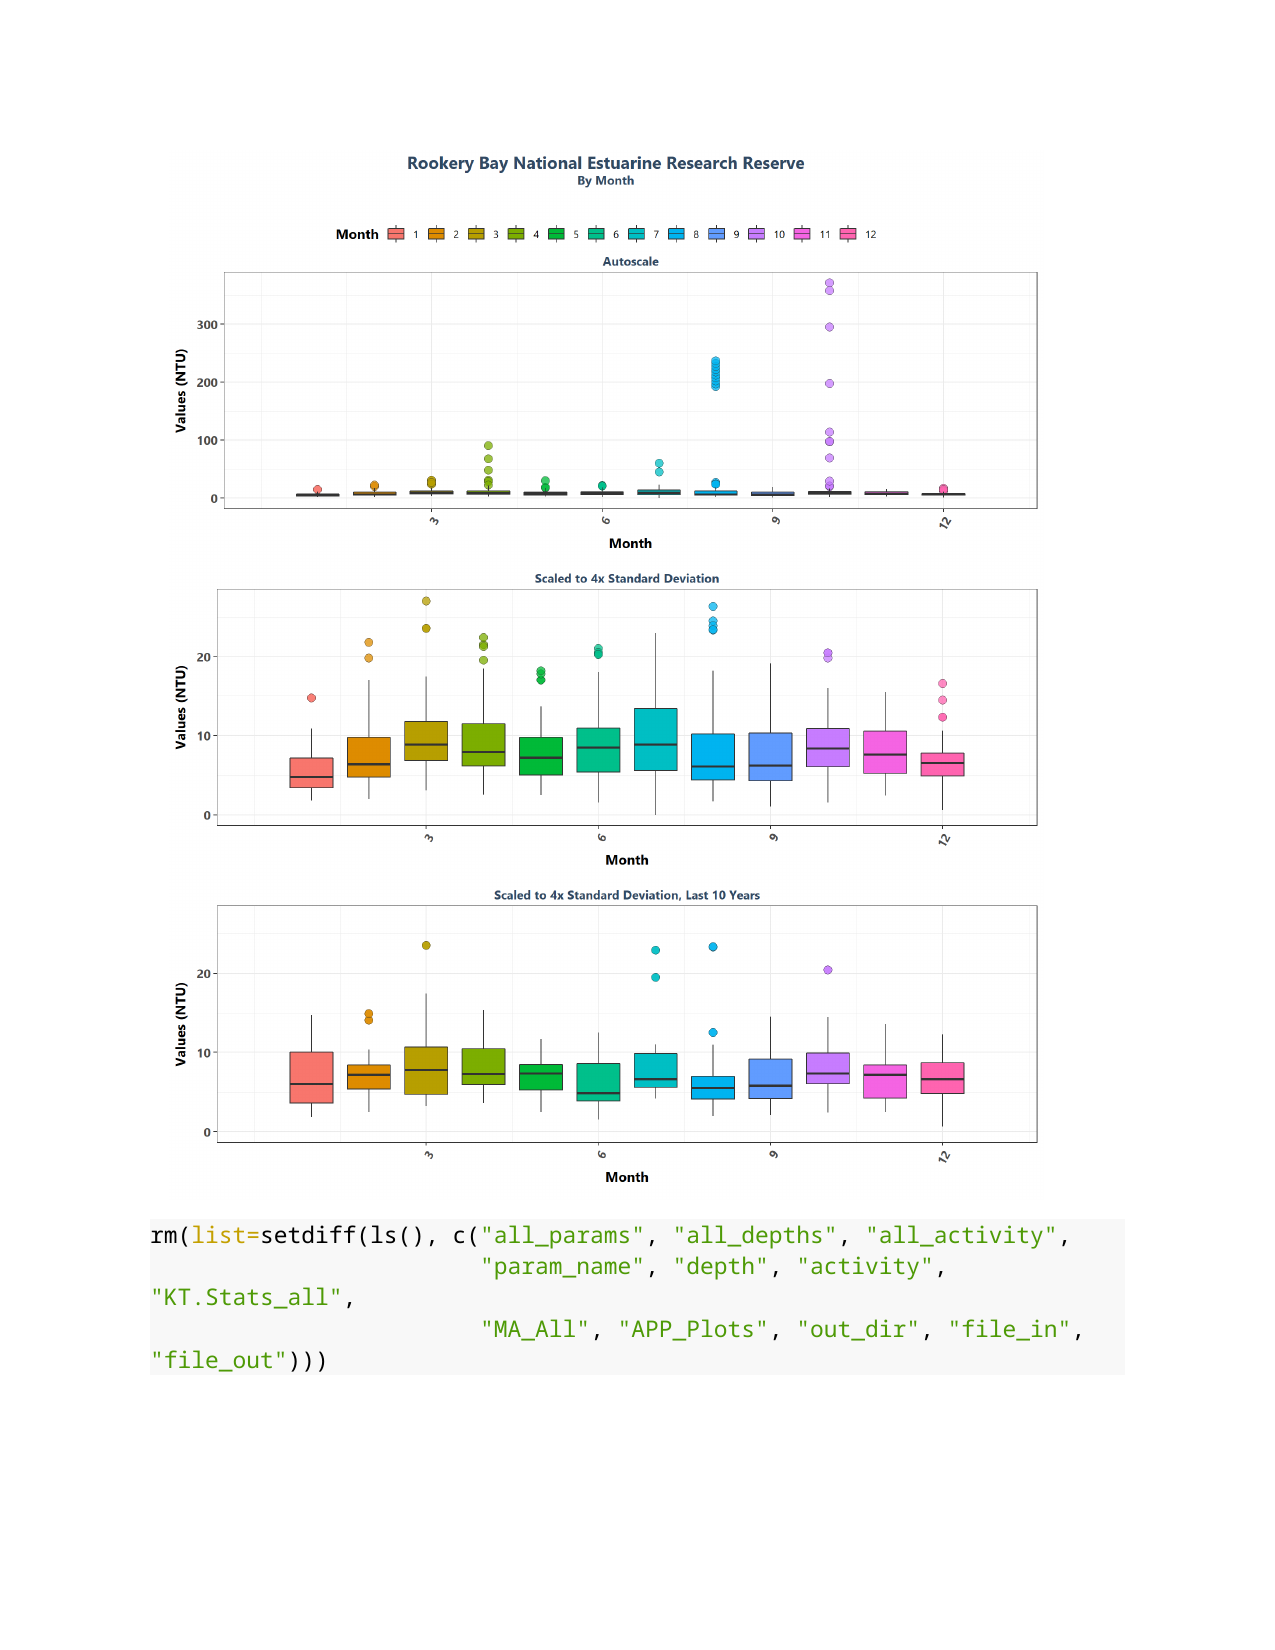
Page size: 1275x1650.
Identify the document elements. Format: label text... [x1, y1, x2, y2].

picture [168, 150, 1044, 1200]
text rm(list=setdiff(ls(), c("all_params", "all_depths", "all_activity", "param_name", "depth", "activity", "KT.Stats_all", "MA_All", "APP_Plots", "out_dir", "file_in", "file_out"))) [150, 1219, 1125, 1375]
